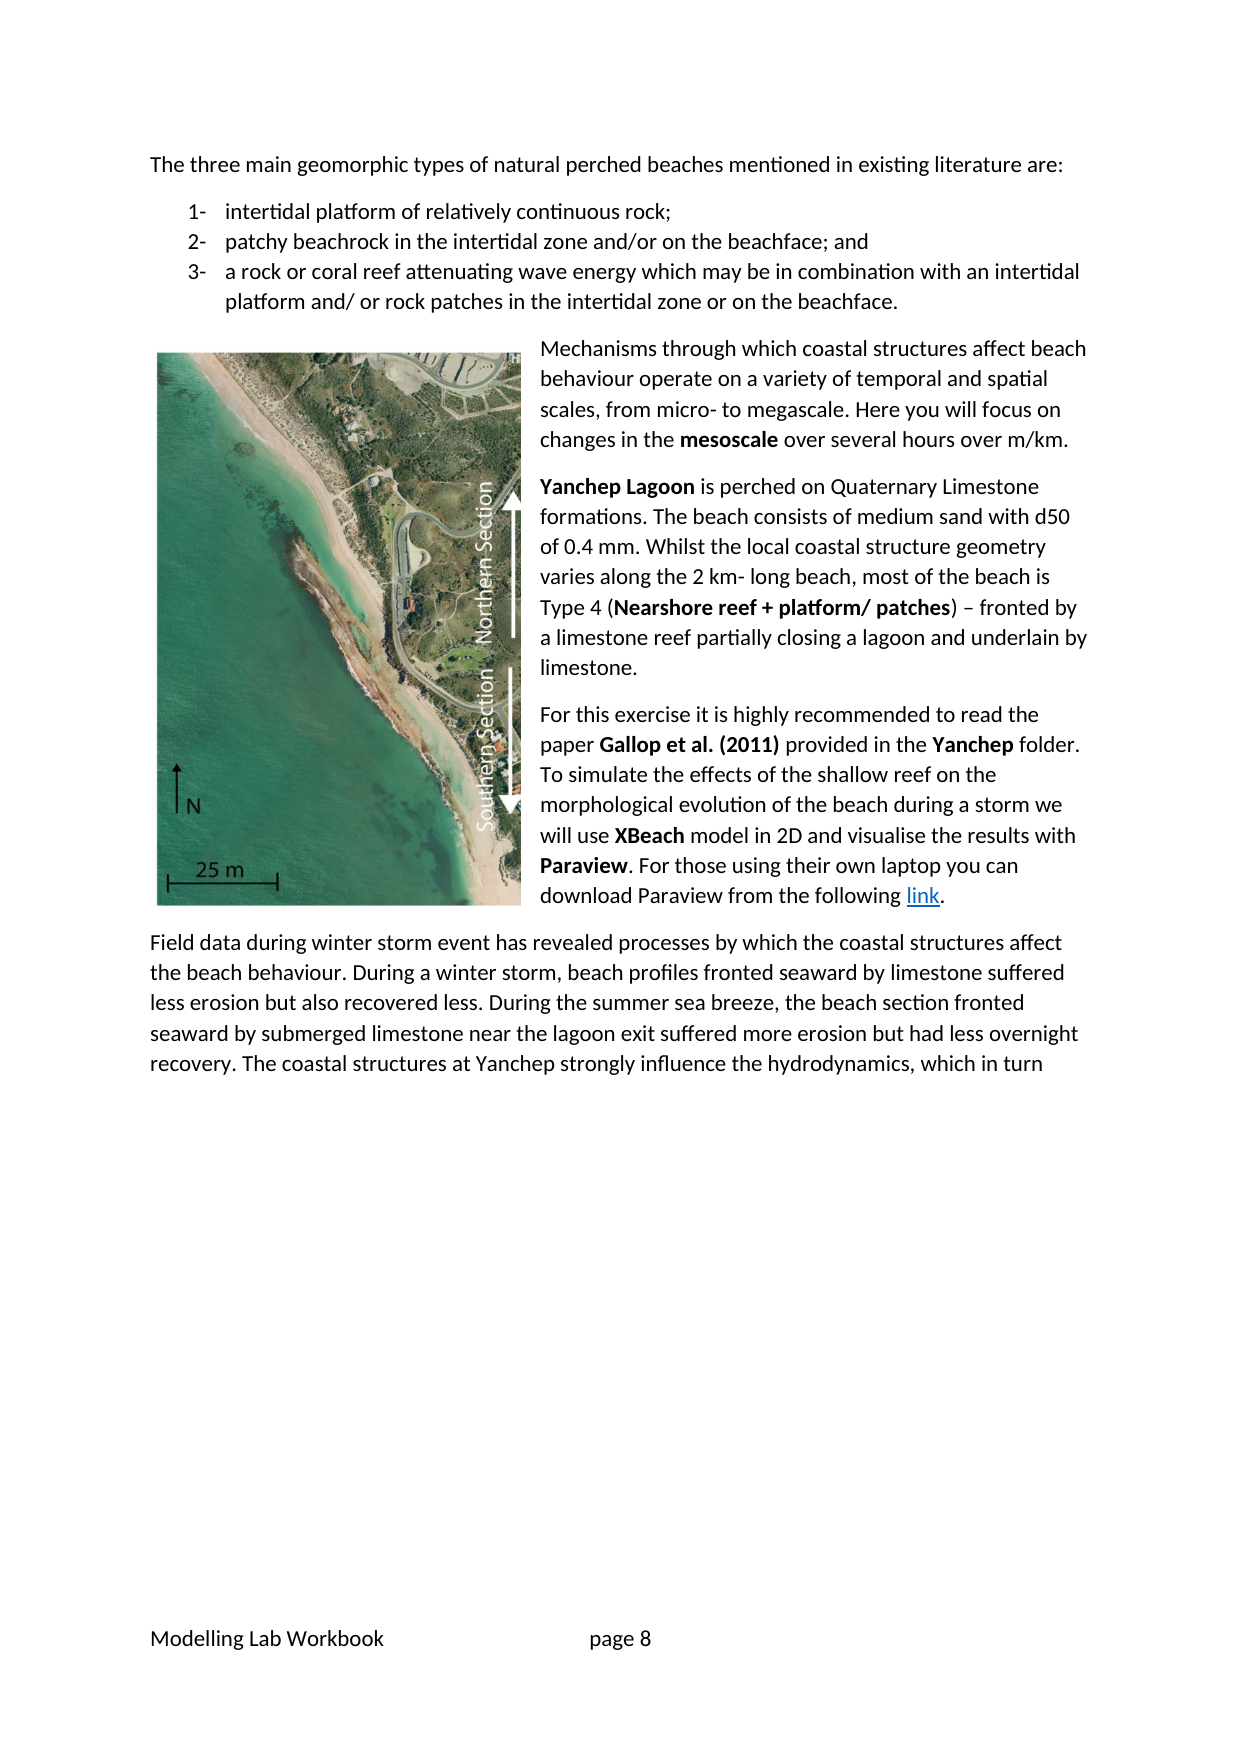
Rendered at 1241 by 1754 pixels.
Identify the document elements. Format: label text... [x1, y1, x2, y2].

list a rock or coral reef attenuating wave energy which may be in combination with an intertidal platform and/ or rock patches in the intertidal zone or on the beachface. [187, 257, 1090, 316]
text For this exercise it is highly recommended to read the paper Gallop et al. (2011) provided in the Yanchep folder. To simulate the effects of the shallow reef on the morphological evolution of the beach during a storm we will use XBeach model in 2D and visualise the results with Paraview. For those using their own laptop you can download Paraview from the following link. [150, 700, 1090, 909]
list patchy beachrock in the intertidal zone and/or on the beachface; and [187, 227, 1090, 255]
text The three main geomorphic types of natural perched beaches mentioned in existing literature are: [150, 150, 1090, 178]
picture [150, 347, 521, 906]
list intertidal platform of relatively continuous rock; [187, 197, 1090, 225]
text Field data during winter storm event has revealed processes by which the coastal structures affect the beach behaviour. During a winter storm, beach profiles fronted seaward by limestone suffered less erosion but also recovered less. During the summer sea breeze, the beach section fronted seaward by submerged limestone near the lagoon exit suffered more erosion but had less overnight recovery. The coastal structures at Yanchep strongly influence the hydrodynamics, which in turn affects the beach behaviour. [150, 928, 1090, 1077]
text Mechanisms through which coastal structures affect beach behaviour operate on a variety of temporal and spatial scales, from micro- to megascale. Here you will focus on changes in the mesoscale over several hours over m/km. [150, 334, 1090, 453]
text Yanchep Lagoon is perched on Quaternary Limestone formations. The beach consists of medium sand with d50 of 0.4 mm. Whilst the local coastal structure geometry varies along the 2 km- long beach, most of the beach is Type 4 (Nearshore reef + platform/ patches) – fronted by a limestone reef partially closing a lagoon and underlain by limestone. [521, 472, 1090, 681]
